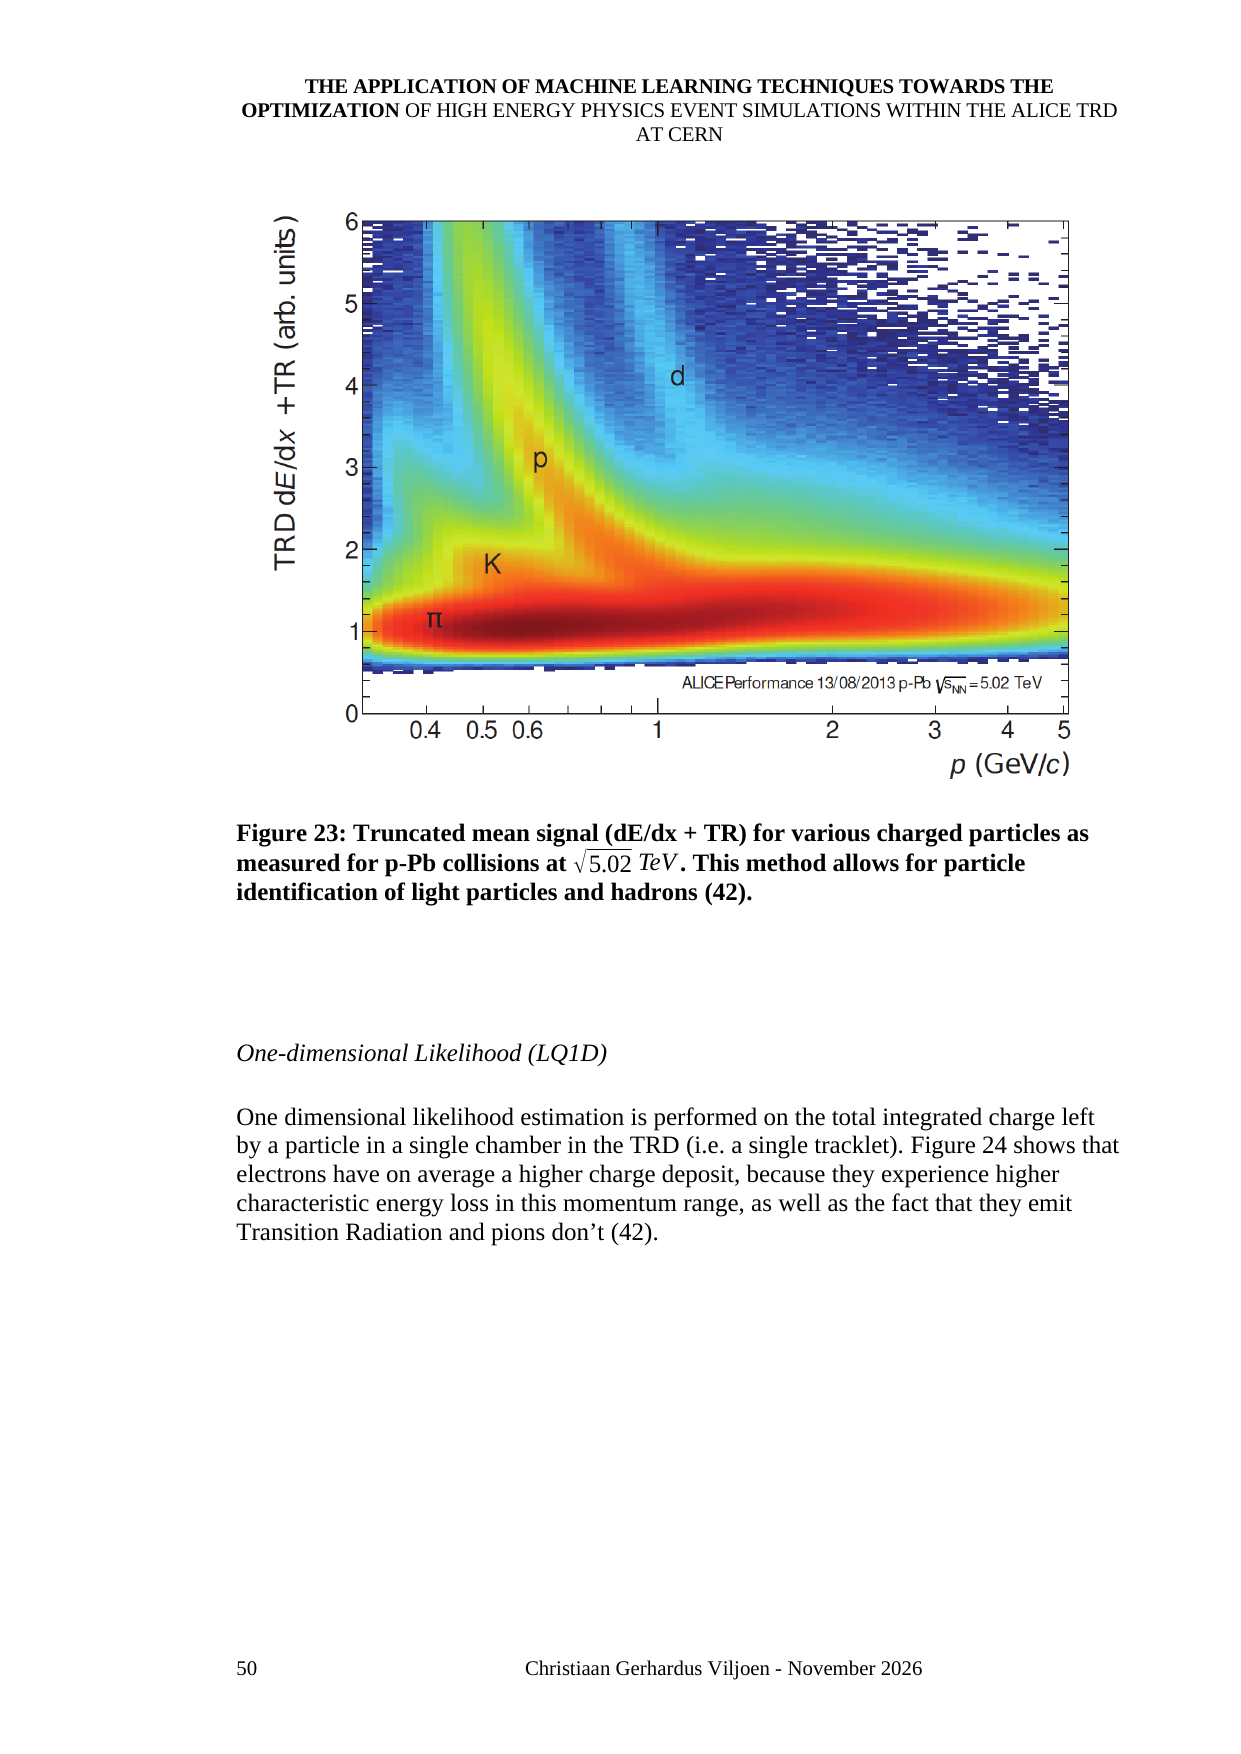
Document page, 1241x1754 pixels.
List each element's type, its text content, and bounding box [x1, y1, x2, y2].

subtitle One-dimensional Likelihood (LQ1D) [236, 1038, 1122, 1067]
text Figure 23: Truncated mean signal (dE/dx + TR) for various charged particles as measured for p-Pb collisions at . This method allows for particle identification of light particles and hadrons . [236, 819, 1122, 906]
text One dimensional likelihood estimation is performed on the total integrated charge left by a particle in a single chamber in the TRD (i.e. a single tracklet). Figure 24 shows that electrons have on average a higher charge deposit, because they experience higher characteristic energy loss in this momentum range, as well as the fact that they emit Transition Radiation and pions don’t . [236, 1102, 1122, 1245]
picture [236, 183, 1123, 819]
